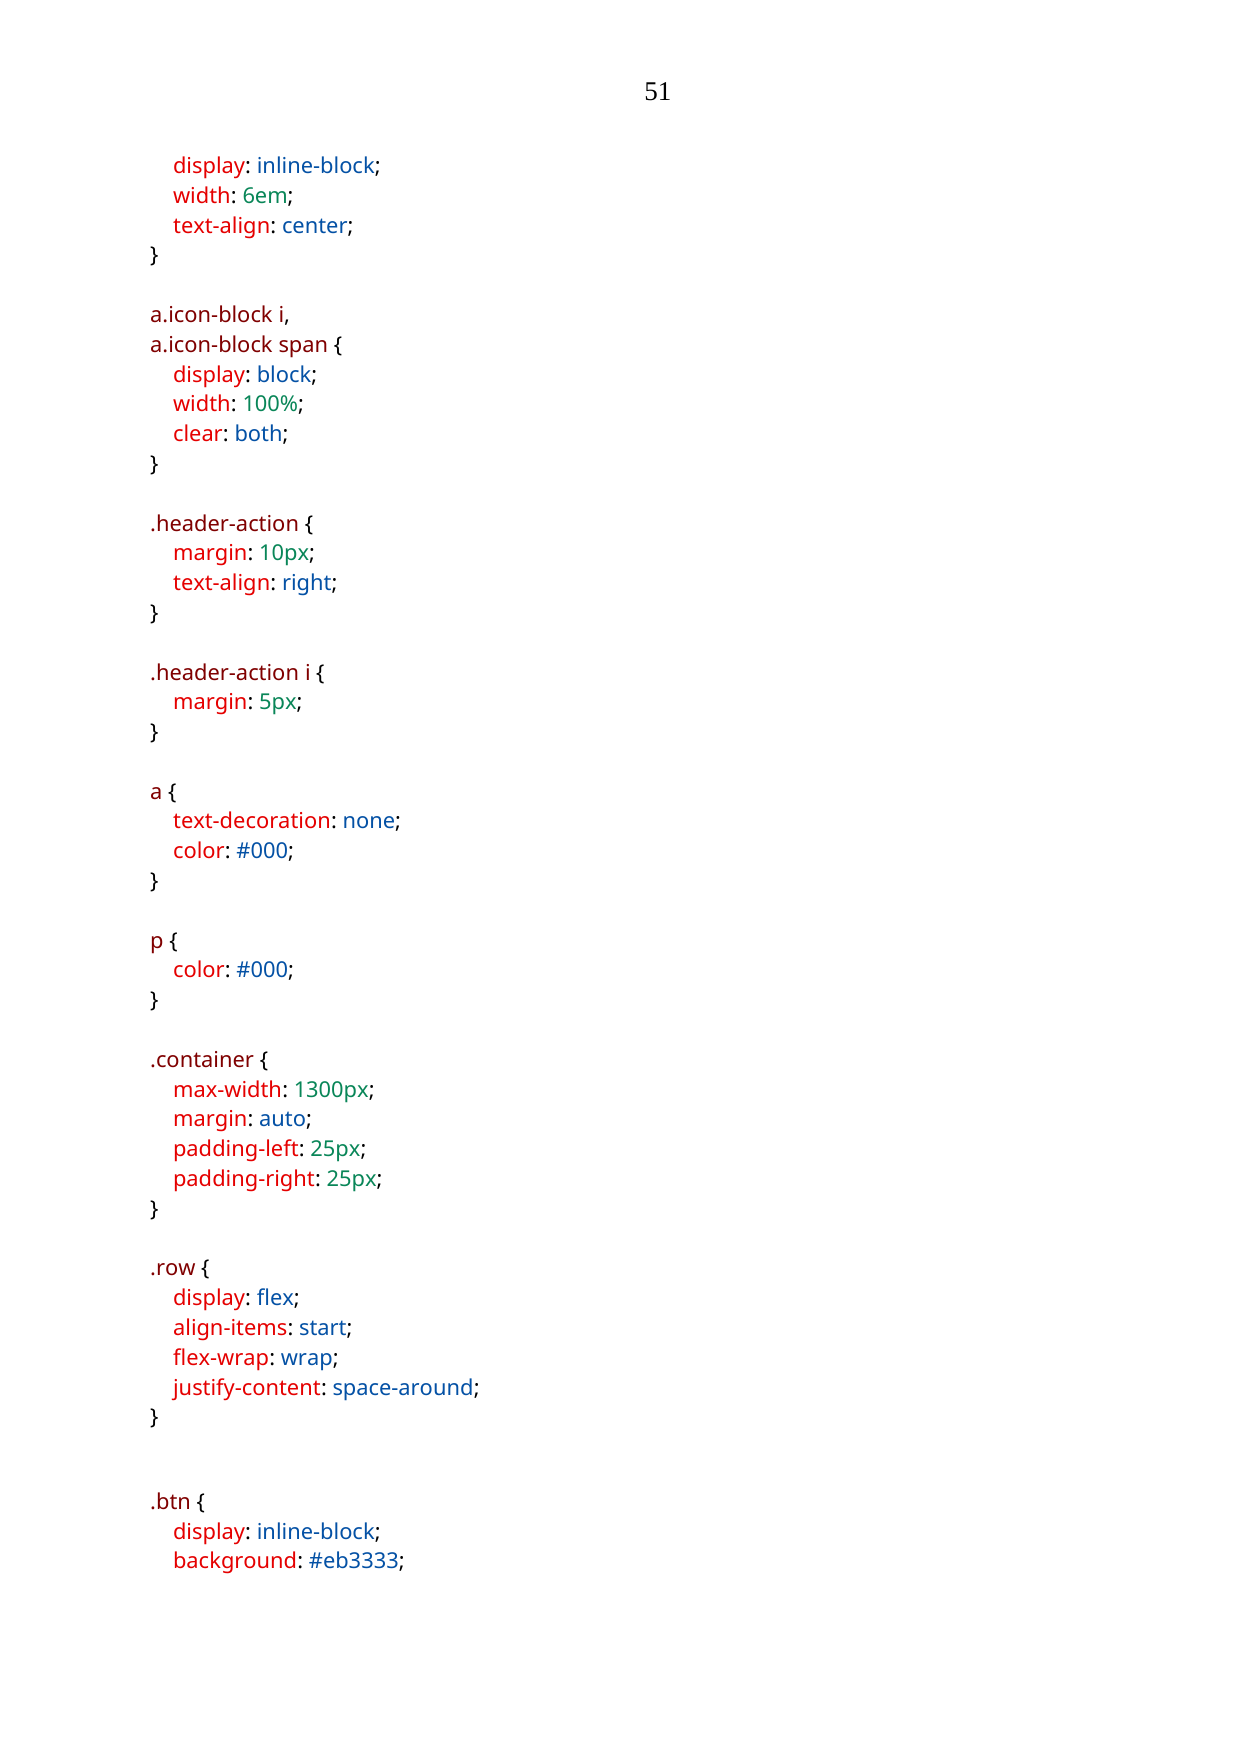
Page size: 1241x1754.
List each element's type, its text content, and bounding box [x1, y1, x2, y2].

text max-width: 1300px; [150, 1073, 1090, 1103]
text color: #000; [150, 954, 1090, 984]
text .container { [150, 1044, 1090, 1073]
text align-items: start; [150, 1312, 1090, 1342]
text text-decoration: none; [150, 805, 1090, 835]
text background: #eb3333; [150, 1545, 1090, 1575]
text display: inline-block; [150, 150, 1090, 180]
text width: 100%; [150, 388, 1090, 418]
text p { [150, 924, 1090, 954]
text a.icon-block i, [150, 299, 1090, 329]
text flex-wrap: wrap; [150, 1342, 1090, 1371]
text a.icon-block span { [150, 329, 1090, 358]
text justify-content: space-around; [150, 1371, 1090, 1401]
text } [150, 716, 1090, 746]
text } [150, 597, 1090, 627]
text } [150, 984, 1090, 1014]
text } [150, 448, 1090, 478]
text text-align: right; [150, 567, 1090, 597]
text } [150, 1401, 1090, 1431]
text .header-action i { [150, 656, 1090, 686]
text padding-right: 25px; [150, 1163, 1090, 1193]
text text-align: center; [150, 209, 1090, 239]
text } [150, 239, 1090, 269]
text display: inline-block; [150, 1516, 1090, 1545]
text clear: both; [150, 418, 1090, 448]
text margin: 10px; [150, 537, 1090, 567]
text width: 6em; [150, 180, 1090, 209]
text display: flex; [150, 1282, 1090, 1312]
text margin: 5px; [150, 686, 1090, 716]
text display: block; [150, 358, 1090, 388]
text margin: auto; [150, 1103, 1090, 1133]
text .row { [150, 1252, 1090, 1282]
text padding-left: 25px; [150, 1133, 1090, 1163]
text color: #000; [150, 835, 1090, 865]
text } [150, 865, 1090, 895]
text .btn { [150, 1486, 1090, 1516]
text a { [150, 776, 1090, 805]
text } [150, 1193, 1090, 1222]
text .header-action { [150, 507, 1090, 537]
